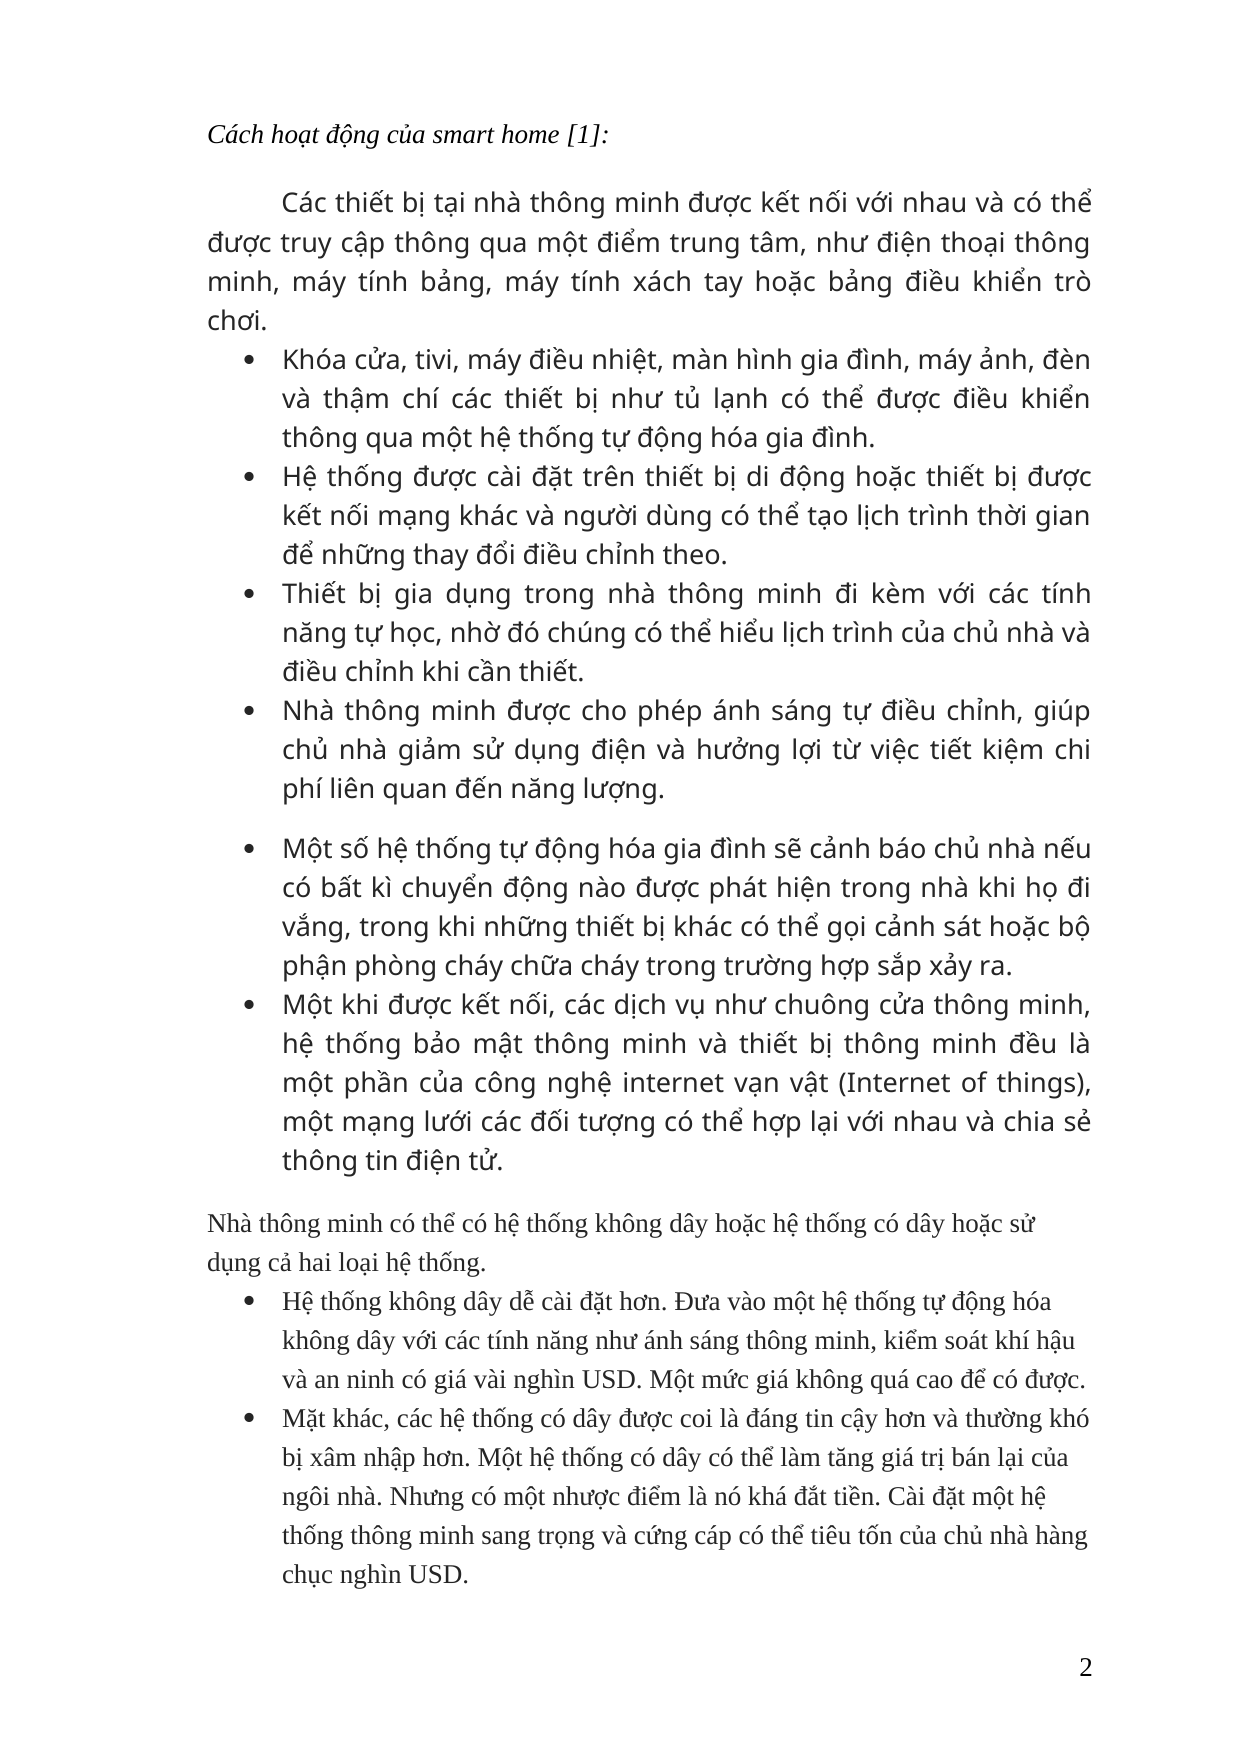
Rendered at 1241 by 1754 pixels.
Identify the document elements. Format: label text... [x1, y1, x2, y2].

text Các thiết bị tại nhà thông minh được kết nối với nhau và có thể được truy cập thông qua một điểm trung tâm, như điện thoại thông minh, máy tính bảng, máy tính xách tay hoặc bảng điều khiển trò chơi. [207, 182, 1092, 338]
list Hệ thống được cài đặt trên thiết bị di động hoặc thiết bị được kết nối mạng khác và người dùng có thể tạo lịch trình thời gian để những thay đổi điều chỉnh theo. [244, 455, 1092, 572]
text Cách hoạt động của smart home [1]: [207, 118, 1092, 149]
list Một khi được kết nối, các dịch vụ như chuông cửa thông minh, hệ thống bảo mật thông minh và thiết bị thông minh đều là một phần của công nghệ internet vạn vật (Internet of things), một mạng lưới các đối tượng có thể hợp lại với nhau và chia sẻ thông tin điện tử. [244, 983, 1092, 1179]
list Mặt khác, các hệ thống có dây được coi là đáng tin cậy hơn và thường khó bị xâm nhập hơn. Một hệ thống có dây có thể làm tăng giá trị bán lại của ngôi nhà. Nhưng có một nhược điểm là nó khá đắt tiền. Cài đặt một hệ thống thông minh sang trọng và cứng cáp có thể tiêu tốn của chủ nhà hàng chục nghìn USD. [244, 1394, 1092, 1589]
list Nhà thông minh được cho phép ánh sáng tự điều chỉnh, giúp chủ nhà giảm sử dụng điện và hưởng lợi từ việc tiết kiệm chi phí liên quan đến năng lượng. [244, 689, 1092, 807]
list Hệ thống không dây dễ cài đặt hơn. Đưa vào một hệ thống tự động hóa không dây với các tính năng như ánh sáng thông minh, kiểm soát khí hậu và an ninh có giá vài nghìn USD. Một mức giá không quá cao để có được. [244, 1277, 1092, 1394]
list Khóa cửa, tivi, máy điều nhiệt, màn hình gia đình, máy ảnh, đèn và thậm chí các thiết bị như tủ lạnh có thể được điều khiển thông qua một hệ thống tự động hóa gia đình. [244, 338, 1092, 455]
text Nhà thông minh có thể có hệ thống không dây hoặc hệ thống có dây hoặc sử dụng cả hai loại hệ thống. [207, 1199, 1092, 1277]
list Thiết bị gia dụng trong nhà thông minh đi kèm với các tính năng tự học, nhờ đó chúng có thể hiểu lịch trình của chủ nhà và điều chỉnh khi cần thiết. [244, 572, 1092, 689]
list Một số hệ thống tự động hóa gia đình sẽ cảnh báo chủ nhà nếu có bất kì chuyển động nào được phát hiện trong nhà khi họ đi vắng, trong khi những thiết bị khác có thể gọi cảnh sát hoặc bộ phận phòng cháy chữa cháy trong trường hợp sắp xảy ra. [244, 827, 1092, 983]
